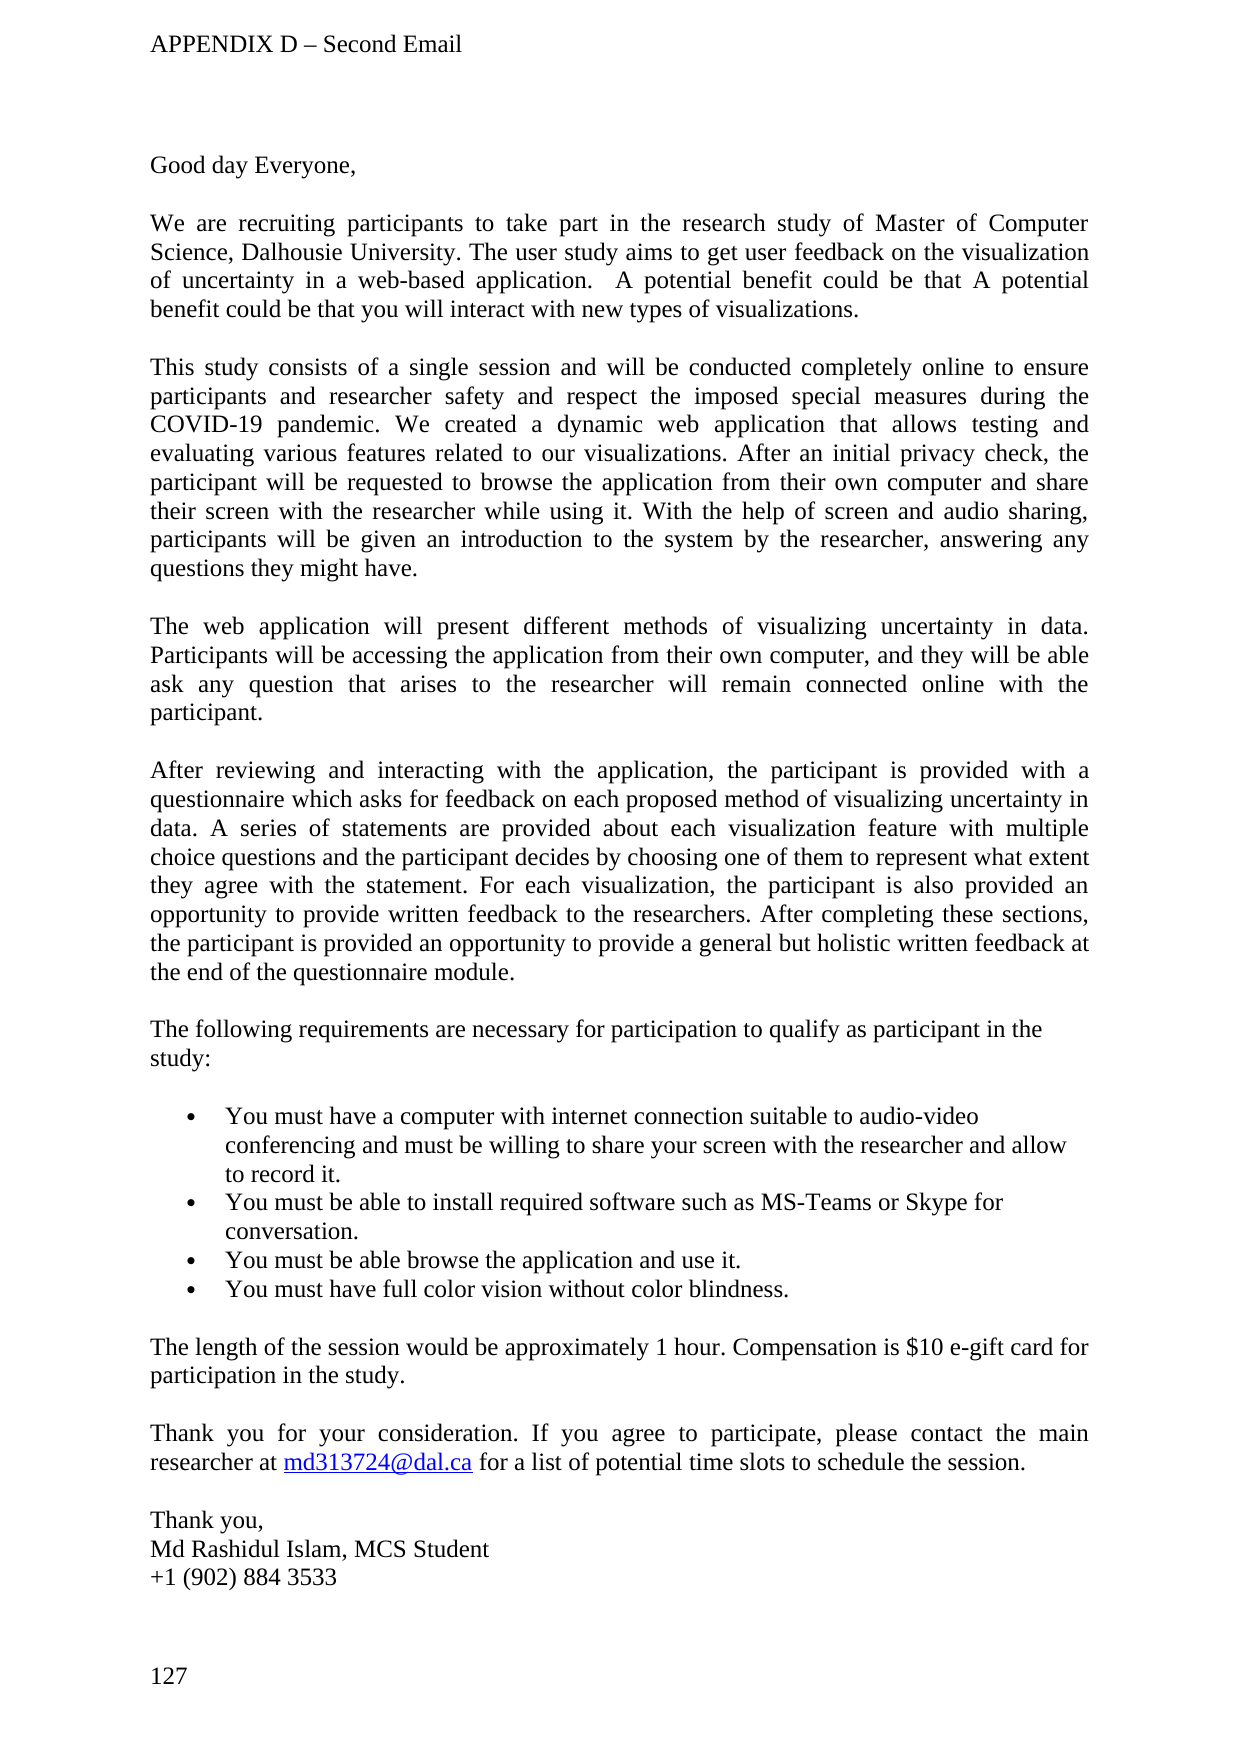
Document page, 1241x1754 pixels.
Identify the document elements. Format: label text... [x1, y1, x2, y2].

list You must be able to install required software such as MS-Teams or Skype for conversation. [187, 1187, 1090, 1245]
text Good day Everyone, [150, 150, 1090, 179]
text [150, 1505, 1090, 1591]
text Thank you for your consideration. If you agree to participate, please contact the main researcher at md313724@dal.ca for a list of potential time slots to schedule the session. [150, 1418, 1090, 1476]
text The following requirements are necessary for participation to qualify as participant in the study: [150, 1014, 1090, 1072]
text The length of the session would be approximately 1 hour. Compensation is $10 e-gift card for participation in the study. [150, 1332, 1090, 1389]
text We are recruiting participants to take part in the research study of Master of Computer Science, Dalhousie University. The user study aims to get user feedback on the visualization of uncertainty in a web-based application. A potential benefit could be that A potential benefit could be that you will interact with new types of visualizations. [150, 208, 1090, 323]
text This study consists of a single session and will be conducted completely online to ensure participants and researcher safety and respect the imposed special measures during the COVID-19 pandemic. We created a dynamic web application that allows testing and evaluating various features related to our visualizations. After an initial privacy check, the participant will be requested to browse the application from their own computer and share their screen with the researcher while using it. With the help of screen and audio sharing, participants will be given an introduction to the system by the researcher, answering any questions they might have. [150, 352, 1090, 582]
text After reviewing and interacting with the application, the participant is provided with a questionnaire which asks for feedback on each proposed method of visualizing uncertainty in data. A series of statements are provided about each visualization feature with multiple choice questions and the participant decides by choosing one of them to represent what extent they agree with the statement. For each visualization, the participant is also provided an opportunity to provide written feedback to the researchers. After completing these sections, the participant is provided an opportunity to provide a general but holistic written feedback at the end of the questionnaire module. [150, 755, 1090, 985]
list You must be able browse the application and use it. [187, 1245, 1090, 1274]
list You must have full color vision without color blindness. [187, 1274, 1090, 1302]
text The web application will present different methods of visualizing uncertainty in data. Participants will be accessing the application from their own computer, and they will be able ask any question that arises to the researcher will remain connected online with the participant. [150, 611, 1090, 726]
list You must have a computer with internet connection suitable to audio-video conferencing and must be willing to share your screen with the researcher and allow to record it. [187, 1101, 1090, 1187]
